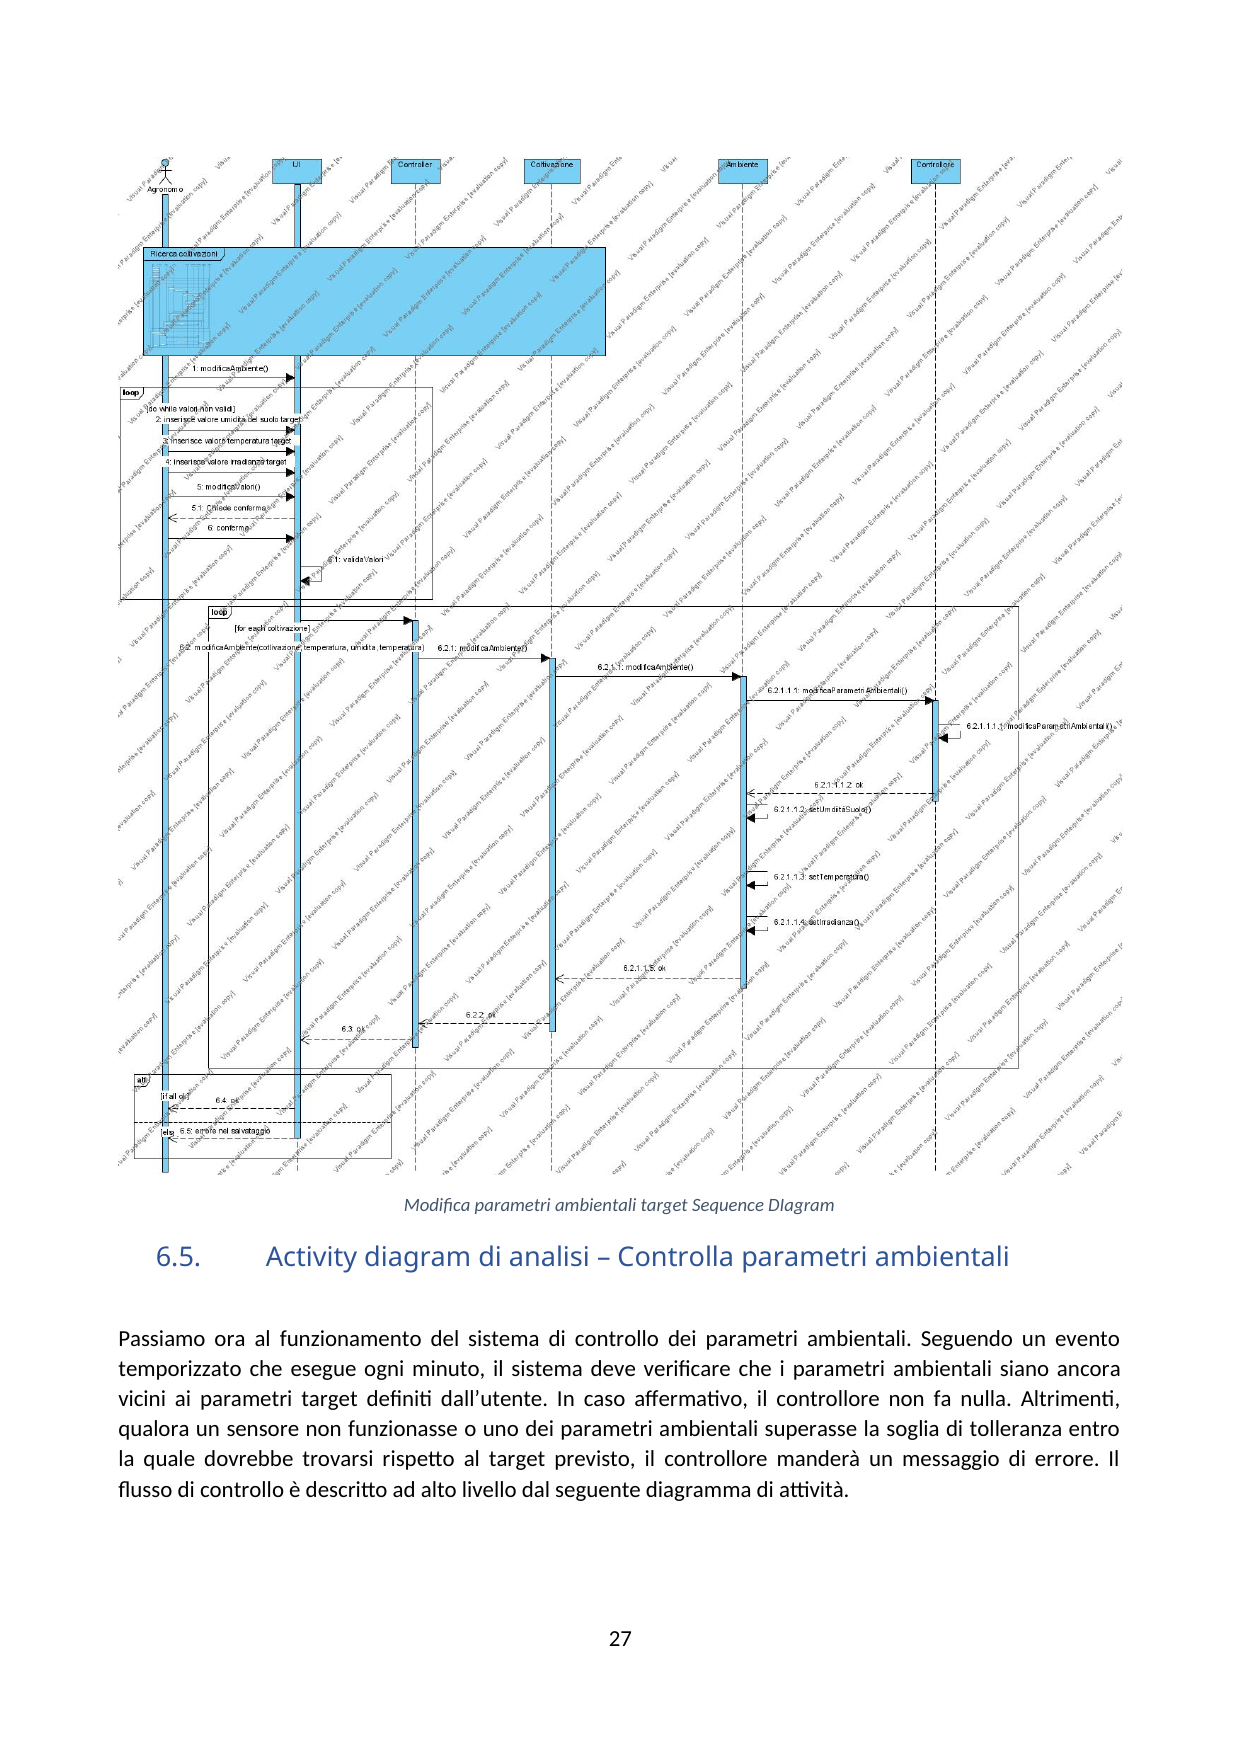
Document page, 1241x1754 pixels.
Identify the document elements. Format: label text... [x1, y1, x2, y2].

text Passiamo ora al funzionamento del sistema di controllo dei parametri ambientali. Seguendo un evento temporizzato che esegue ogni minuto, il sistema deve verificare che i parametri ambientali siano ancora vicini ai parametri target definiti dall’utente. In caso affermativo, il controllore non fa nulla. Altrimenti, qualora un sensore non funzionasse o uno dei parametri ambientali superasse la soglia di tolleranza entro la quale dovrebbe trovarsi rispetto al target previsto, il controllore manderà un messaggio di errore. Il flusso di controllo è descritto ad alto livello dal seguente diagramma di attività. [118, 1324, 1122, 1503]
text Modifica parametri ambientali target Sequence DIagram [118, 1193, 1122, 1216]
subtitle Activity diagram di analisi – Controlla parametri ambientali [156, 1237, 1122, 1274]
picture [118, 157, 1123, 1175]
